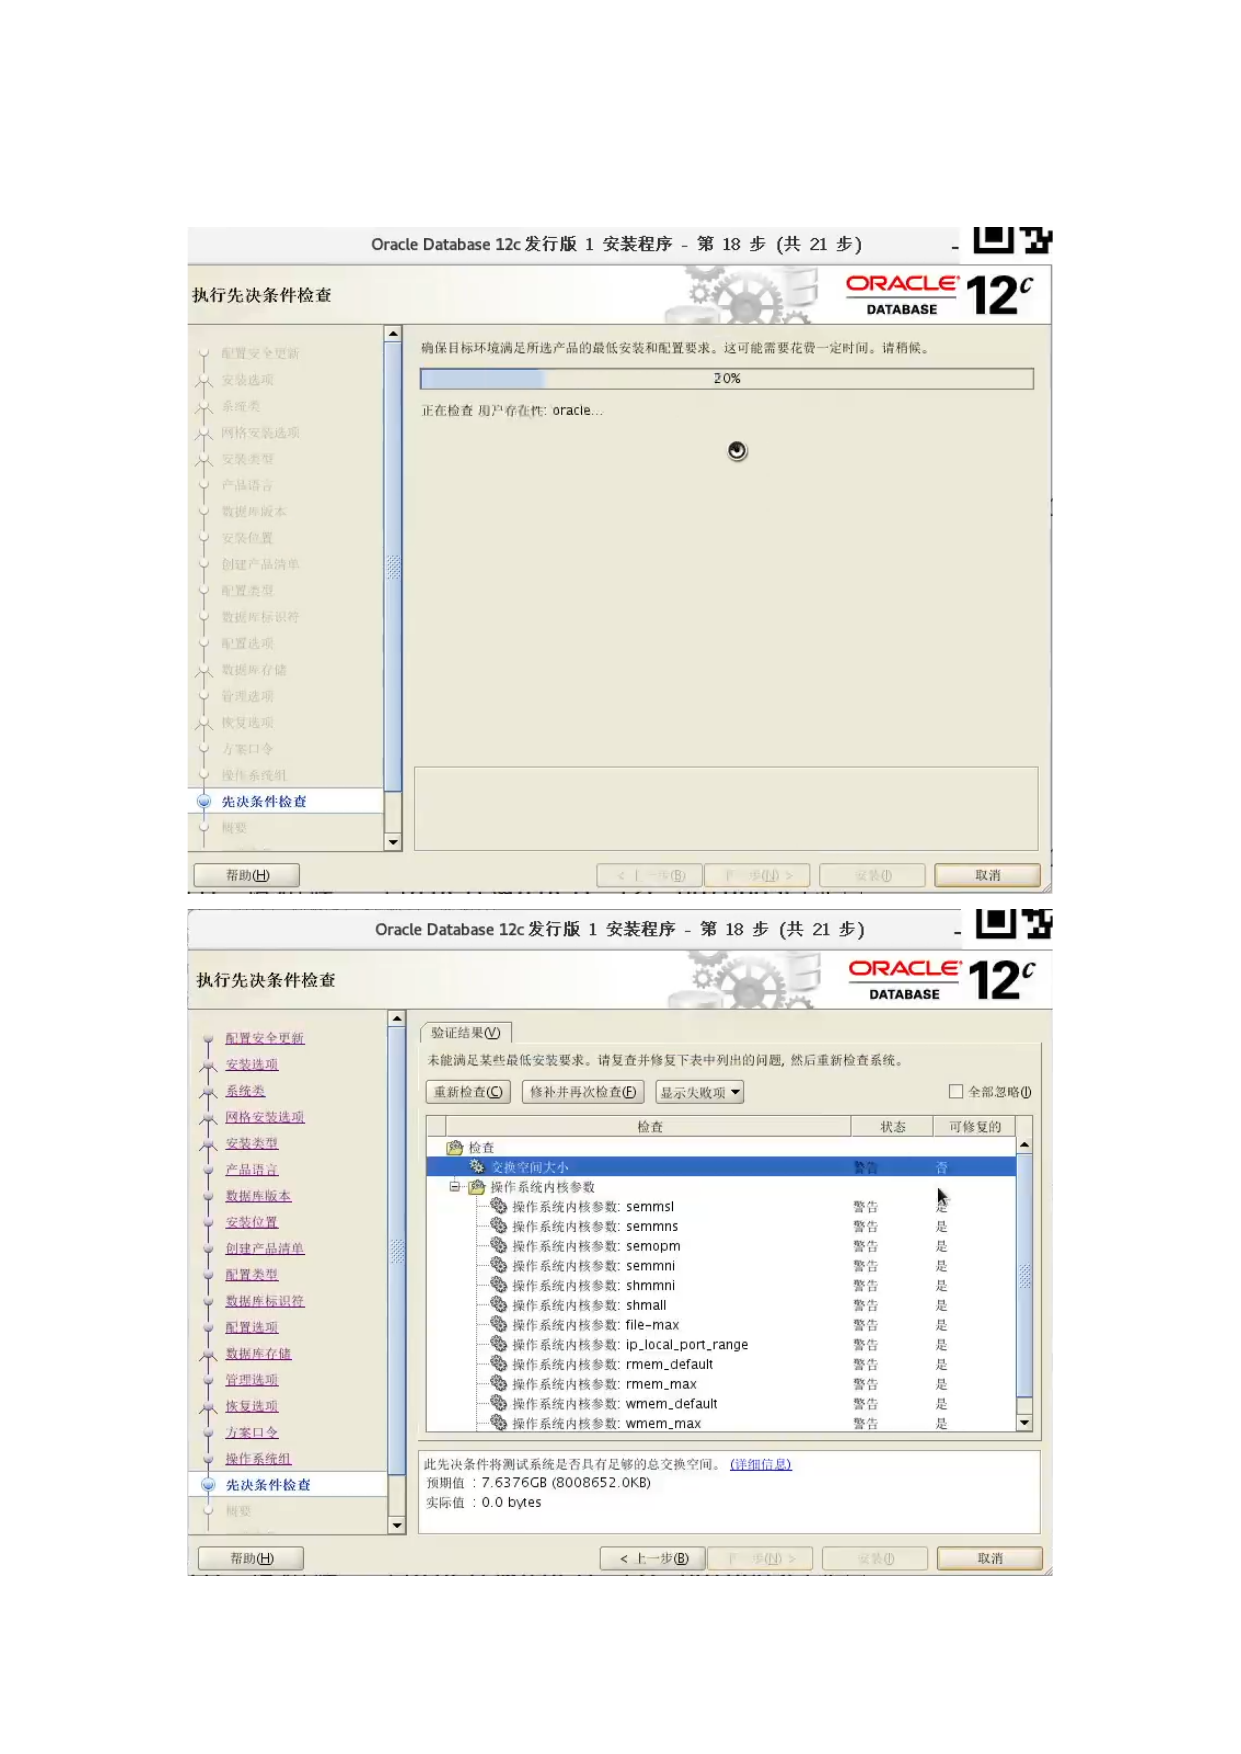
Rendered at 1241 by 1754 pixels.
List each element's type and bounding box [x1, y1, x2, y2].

picture [187, 227, 1053, 894]
picture [187, 909, 1053, 1576]
